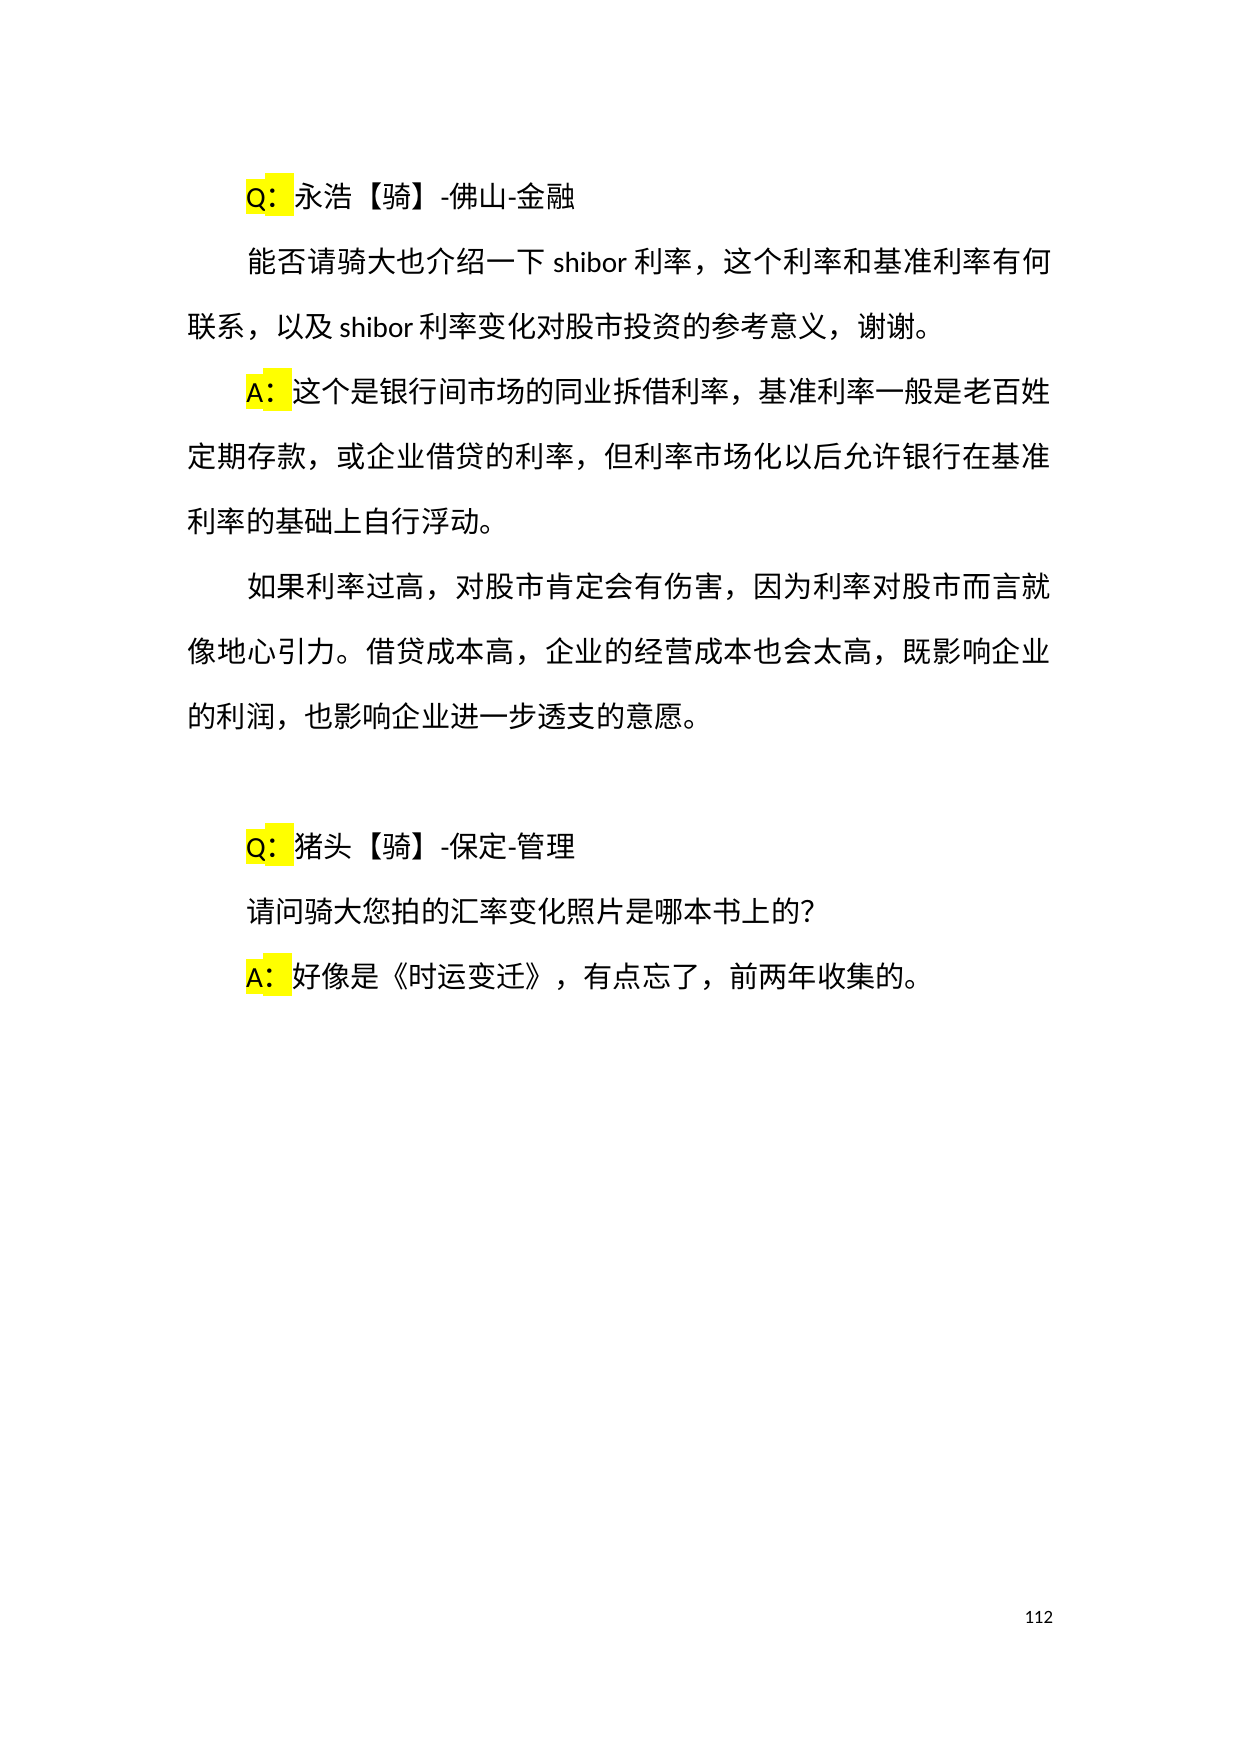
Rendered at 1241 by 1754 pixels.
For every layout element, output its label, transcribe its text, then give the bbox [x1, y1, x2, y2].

text 如果利率过高，对股市肯定会有伤害，因为利率对股市而言就像地心引力。借贷成本高，企业的经营成本也会太高，既影响企业的利润，也影响企业进一步透支的意愿。 [187, 552, 1053, 747]
text A：这个是银行间市场的同业拆借利率，基准利率一般是老百姓定期存款，或企业借贷的利率，但利率市场化以后允许银行在基准利率的基础上自行浮动。 [187, 357, 1053, 552]
text A：好像是《时运变迁》，有点忘了，前两年收集的。 [187, 942, 1053, 1007]
text Q：猪头【骑】-保定-管理 [187, 812, 1053, 877]
text Q：永浩【骑】-佛山-金融 [187, 162, 1053, 227]
text 能否请骑大也介绍一下shibor利率，这个利率和基准利率有何联系，以及shibor利率变化对股市投资的参考意义，谢谢。 [187, 227, 1053, 357]
text 请问骑大您拍的汇率变化照片是哪本书上的？ [187, 877, 1053, 942]
